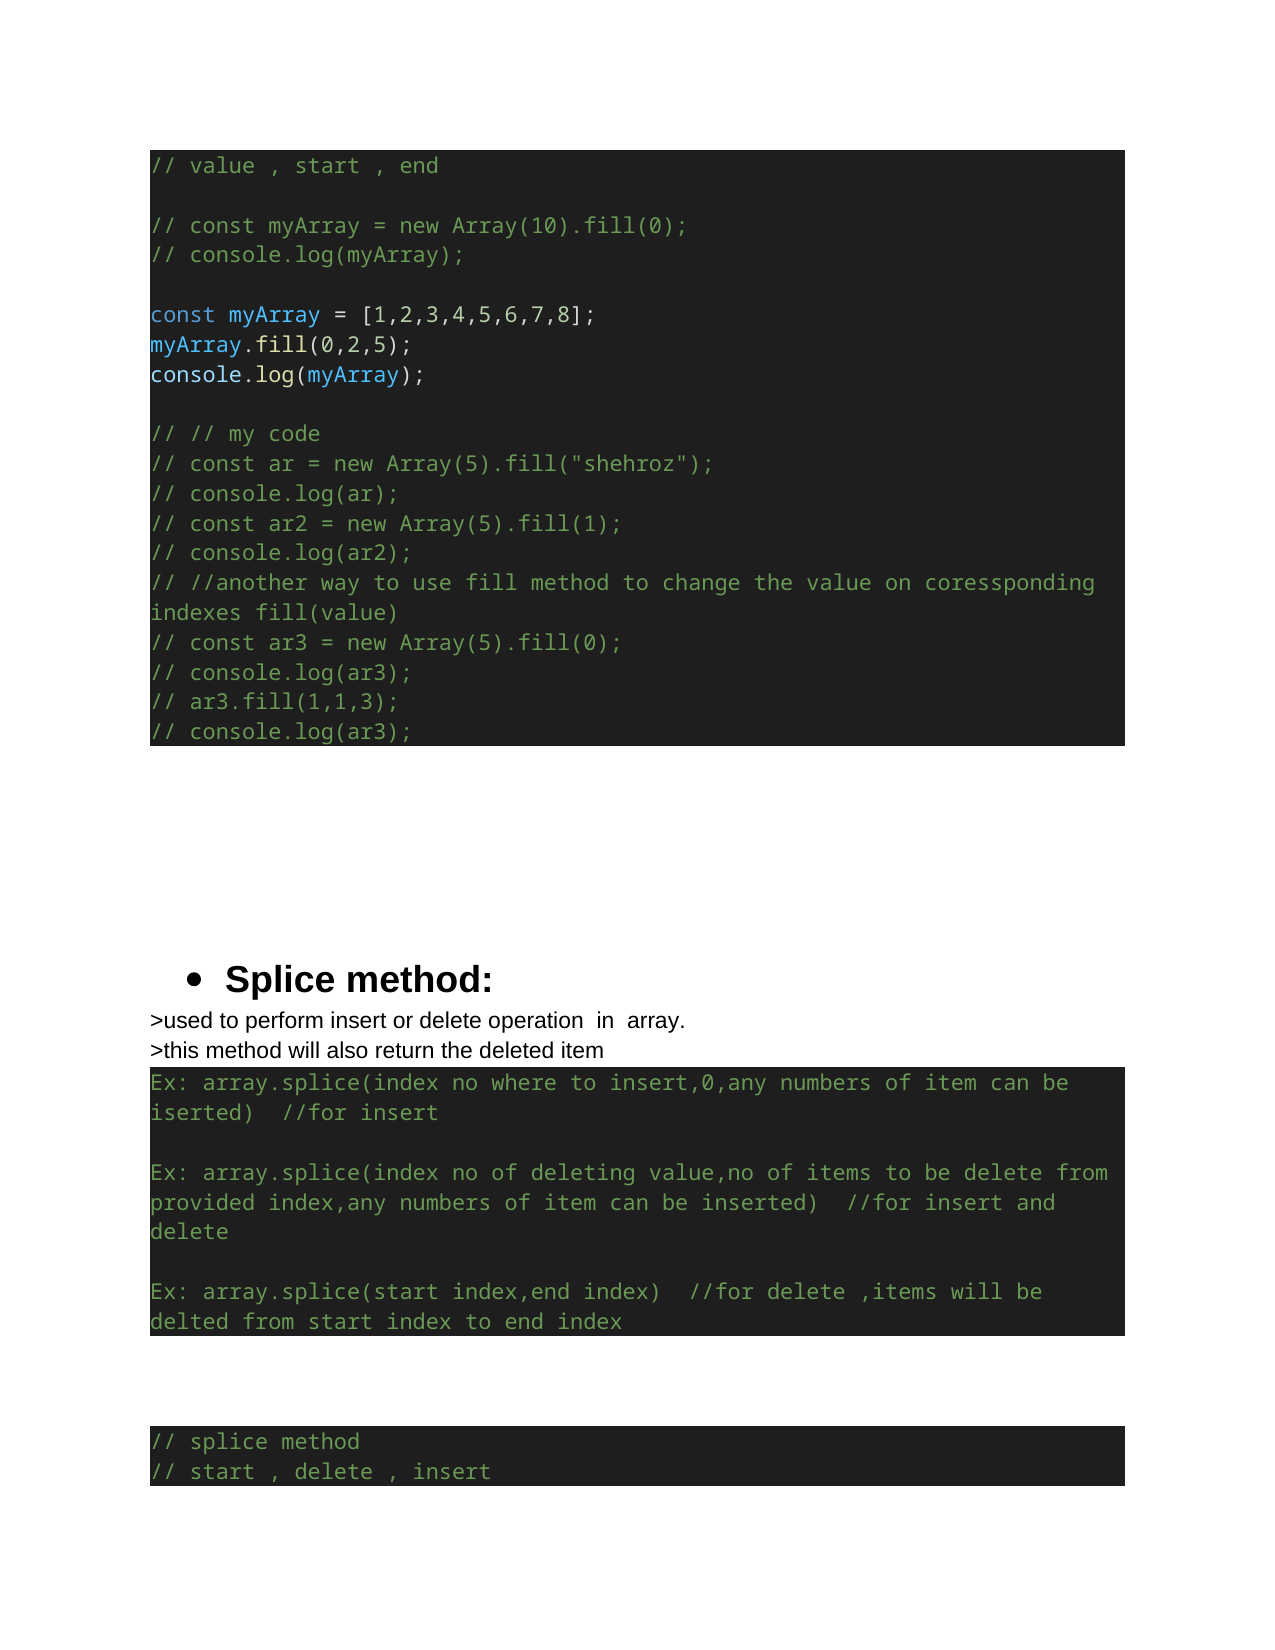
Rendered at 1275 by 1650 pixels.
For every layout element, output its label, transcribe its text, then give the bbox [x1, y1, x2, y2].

text // const ar = new Array(5).fill("shehroz"); [150, 448, 1125, 478]
text // console.log(ar2); [150, 537, 1125, 567]
text // value , start , end [150, 150, 1125, 180]
text >used to perform insert or delete operation in array. [150, 1007, 1125, 1033]
text Ex: array.splice(index no where to insert,0,any numbers of item can be iserted) //for insert [150, 1067, 1125, 1127]
text Ex: array.splice(index no of deleting value,no of items to be delete from provided index,any numbers of item can be inserted) //for insert and delete [150, 1157, 1125, 1246]
text // console.log(myArray); [150, 239, 1125, 269]
text // console.log(ar3); [150, 656, 1125, 686]
text // const ar2 = new Array(5).fill(1); [150, 507, 1125, 537]
text // const myArray = new Array(10).fill(0); [150, 209, 1125, 239]
text >this method will also return the deleted item [150, 1037, 1125, 1063]
text const myArray = [1,2,3,4,5,6,7,8]; [150, 299, 1125, 329]
text // console.log(ar3); [150, 716, 1125, 746]
text // splice method [150, 1426, 1125, 1456]
text // console.log(ar); [150, 478, 1125, 507]
text console.log(myArray); [150, 358, 1125, 388]
list Splice method: [187, 957, 1125, 1001]
text // //another way to use fill method to change the value on coressponding indexes fill(value) [150, 567, 1125, 627]
text Ex: array.splice(start index,end index) //for delete ,items will be delted from start index to end index [150, 1276, 1125, 1336]
text myArray.fill(0,2,5); [150, 329, 1125, 358]
text // ar3.fill(1,1,3); [150, 686, 1125, 716]
text // const ar3 = new Array(5).fill(0); [150, 627, 1125, 656]
text // start , delete , insert [150, 1456, 1125, 1486]
text // // my code [150, 418, 1125, 448]
